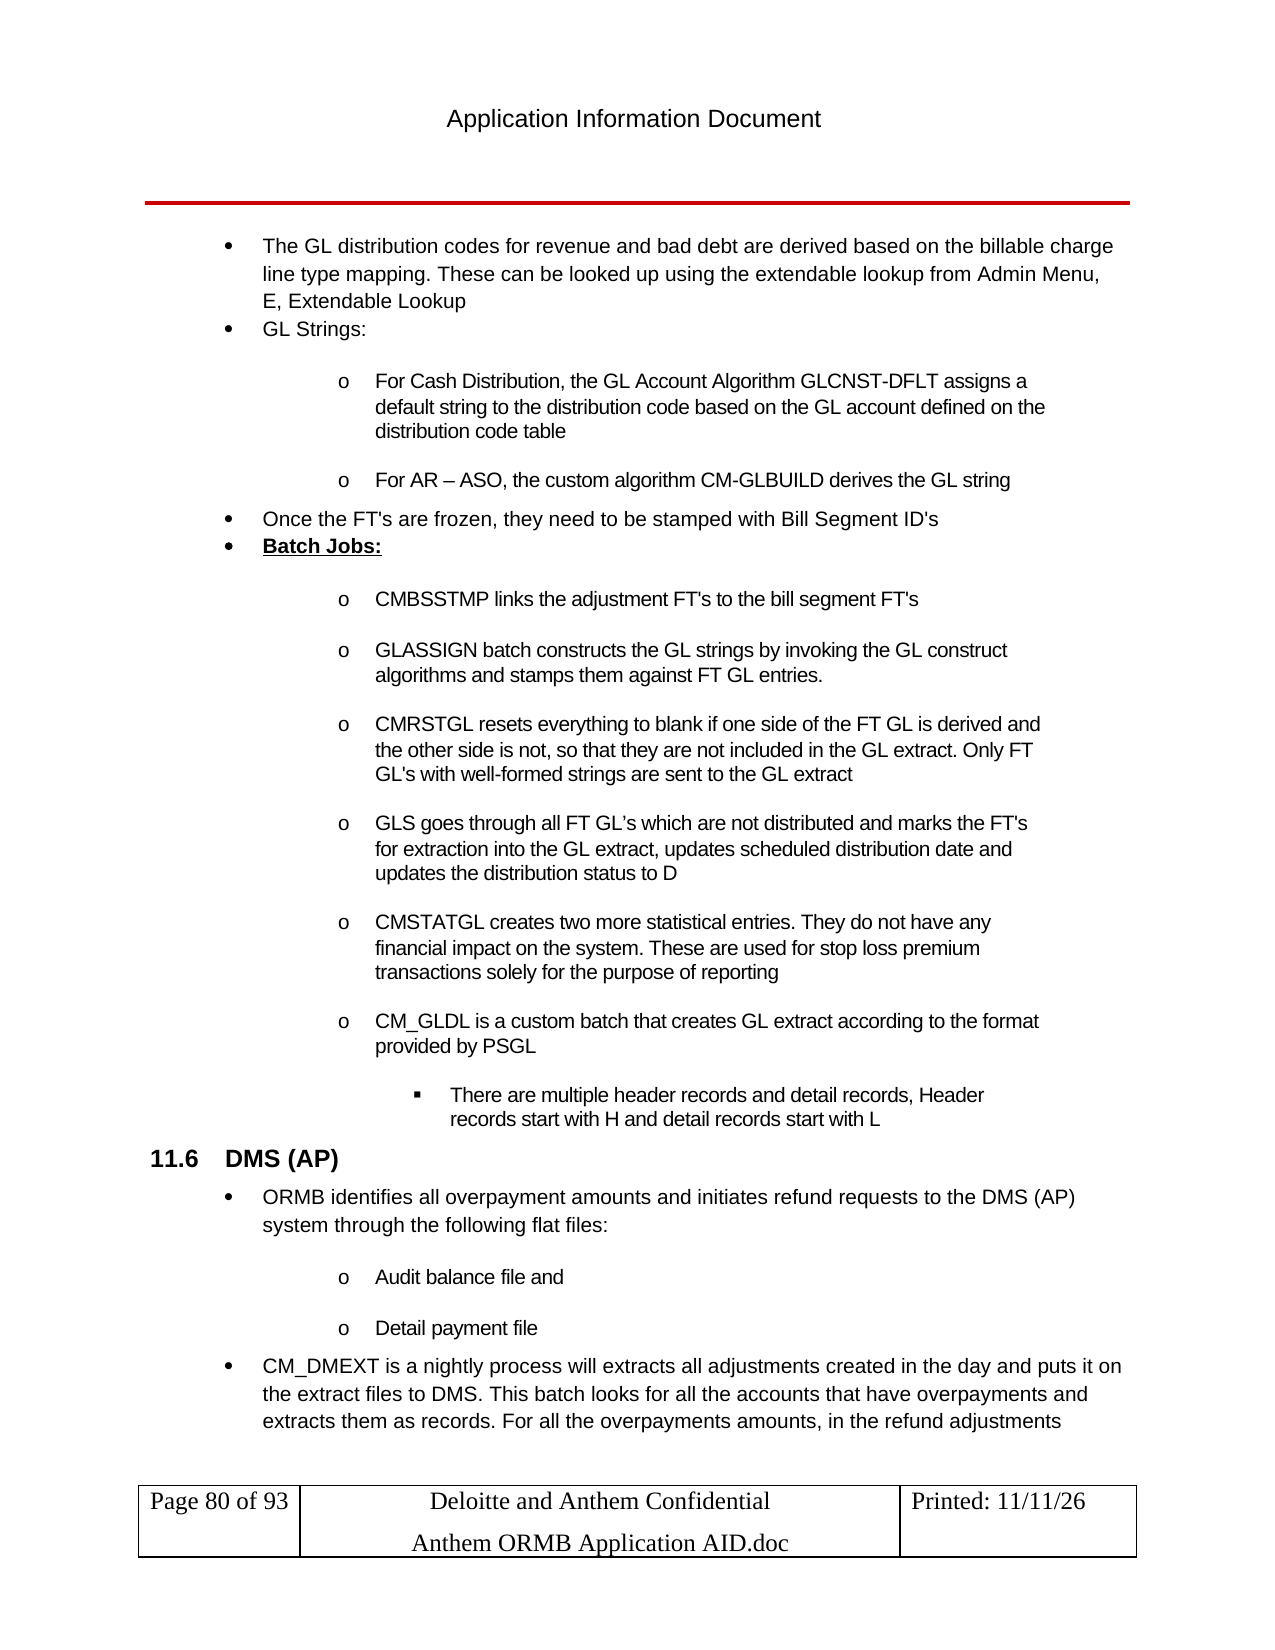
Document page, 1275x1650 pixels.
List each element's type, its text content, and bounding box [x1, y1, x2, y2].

list There are multiple header records and detail records, Header records start with H and detail records start with L [412, 1083, 1050, 1131]
list CMRSTGL resets everything to blank if one side of the FT GL is derived and the other side is not, so that they are not included in the GL extract. Only FT GL's with well-formed strings are sent to the GL extract [337, 712, 1050, 786]
list GLS goes through all FT GL’s which are not distributed and marks the FT's for extraction into the GL extract, updates scheduled distribution date and updates the distribution status to D [337, 811, 1050, 885]
list Batch Jobs: [225, 534, 1125, 558]
subtitle DMS (AP) [150, 1144, 1125, 1172]
list For AR – ASO, the custom algorithm CM-GLBUILD derives the GL string [337, 468, 1050, 494]
list Once the FT's are frozen, they need to be stamped with Bill Segment ID's [225, 506, 1125, 530]
list GL Strings: [225, 317, 1125, 341]
list Detail payment file [337, 1316, 1050, 1342]
list ORMB identifies all overpayment amounts and initiates refund requests to the DMS (AP) system through the following flat files: [225, 1185, 1125, 1237]
list The GL distribution codes for revenue and bad debt are derived based on the billable charge line type mapping. These can be looked up using the extendable lookup from Admin Menu, E, Extendable Lookup [225, 234, 1125, 313]
list For Cash Distribution, the GL Account Algorithm GLCNST-DFLT assigns a default string to the distribution code based on the GL account defined on the distribution code table [337, 369, 1050, 443]
list CMSTATGL creates two more statistical entries. They do not have any financial impact on the system. These are used for stop loss premium transactions solely for the purpose of reporting [337, 910, 1050, 983]
list CMBSSTMP links the adjustment FT's to the bill segment FT's [337, 587, 1050, 612]
list CM_GLDL is a custom batch that creates GL extract according to the format provided by PSGL [337, 1008, 1050, 1058]
list Audit balance file and [337, 1265, 1050, 1291]
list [225, 1354, 1125, 1433]
list GLASSIGN batch constructs the GL strings by invoking the GL construct algorithms and stamps them against FT GL entries. [337, 637, 1050, 687]
